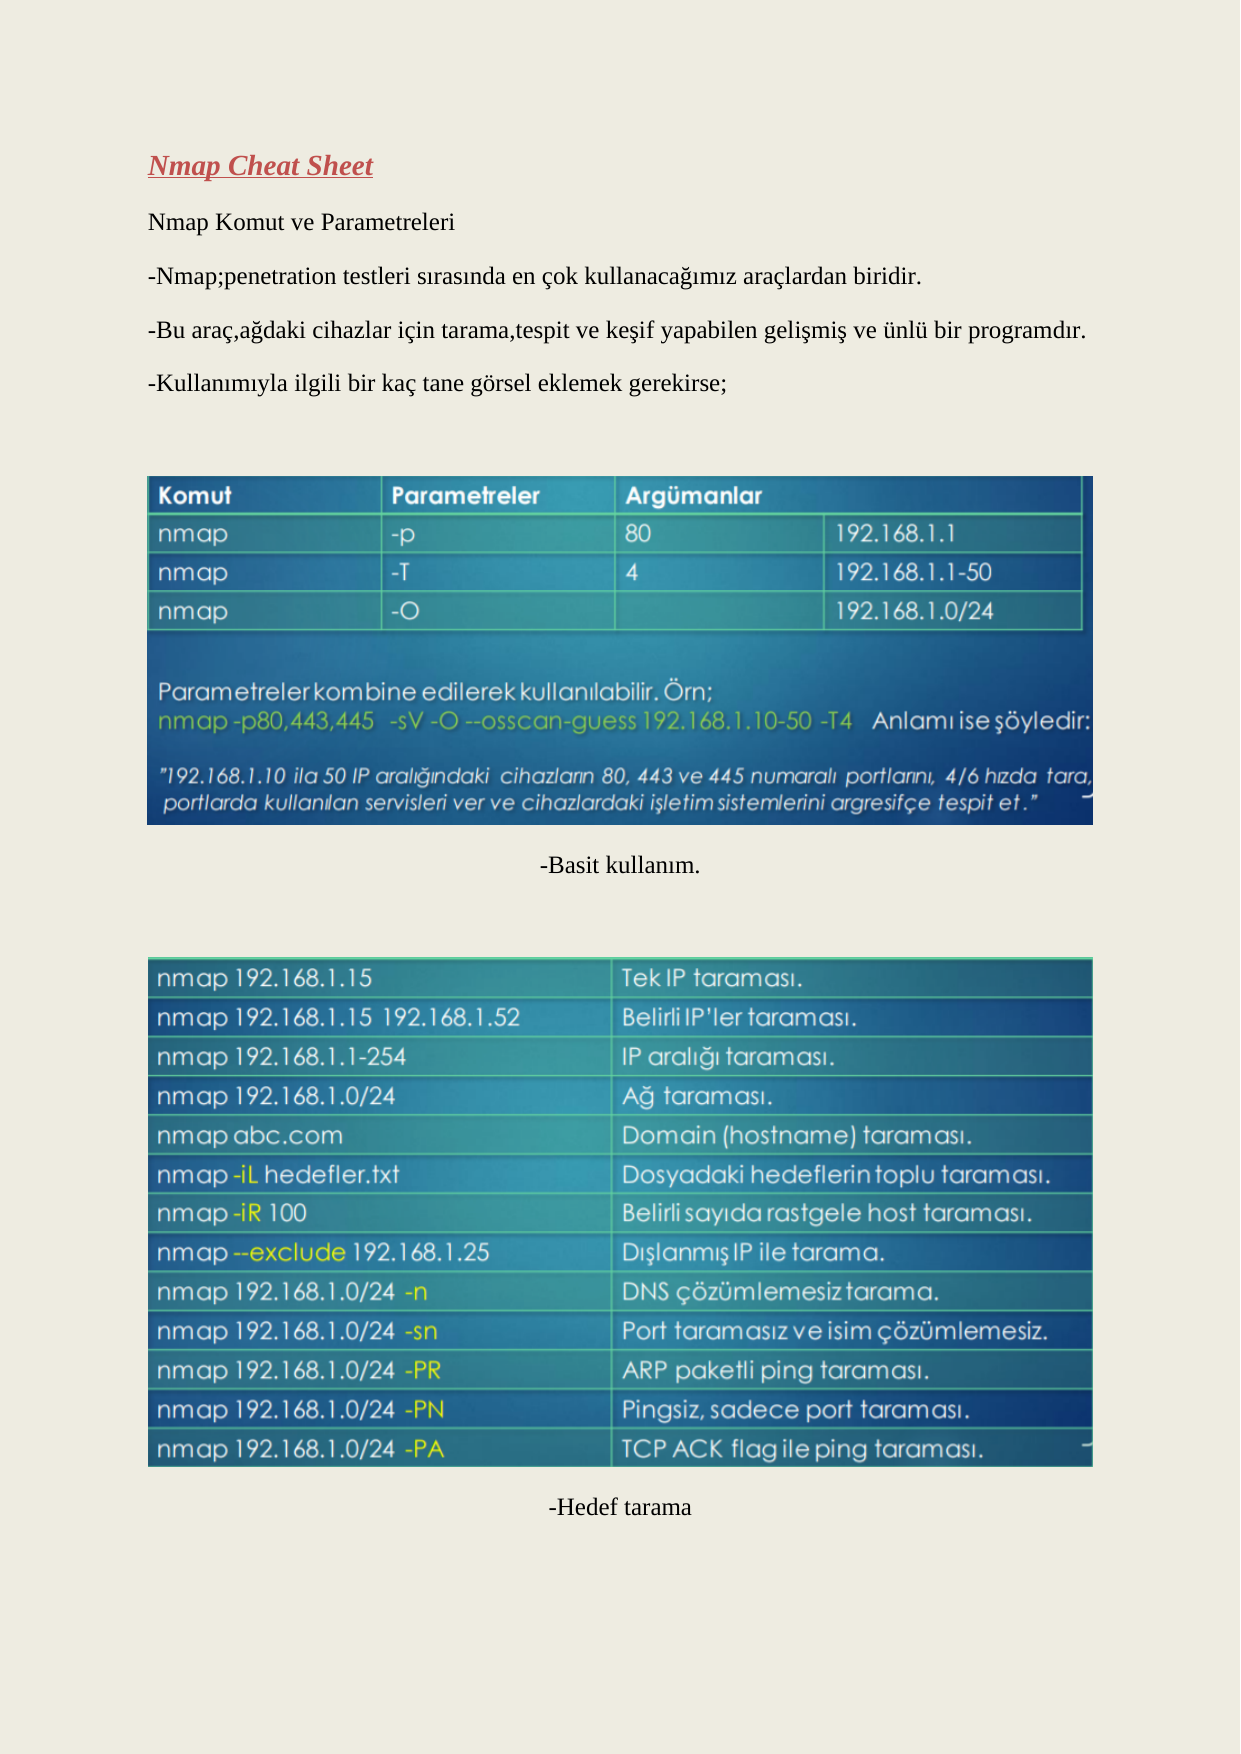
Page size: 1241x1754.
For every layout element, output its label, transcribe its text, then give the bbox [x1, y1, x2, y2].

text -Kullanımıyla ilgili bir kaç tane görsel eklemek gerekirse; [148, 368, 1093, 397]
text -Hedef tarama [148, 1492, 1093, 1520]
text -Basit kullanım. [148, 850, 1093, 878]
picture [148, 957, 1093, 1467]
text Nmap Komut ve Parametreleri [148, 207, 1093, 236]
picture [147, 476, 1093, 825]
text -Nmap;penetration testleri sırasında en çok kullanacağımız araçlardan biridir. [148, 261, 1093, 289]
text -Bu araç,ağdaki cihazlar için tarama,tespit ve keşif yapabilen gelişmiş ve ünlü bir programdır. [148, 315, 1093, 343]
text Nmap Cheat Sheet [148, 148, 1093, 181]
